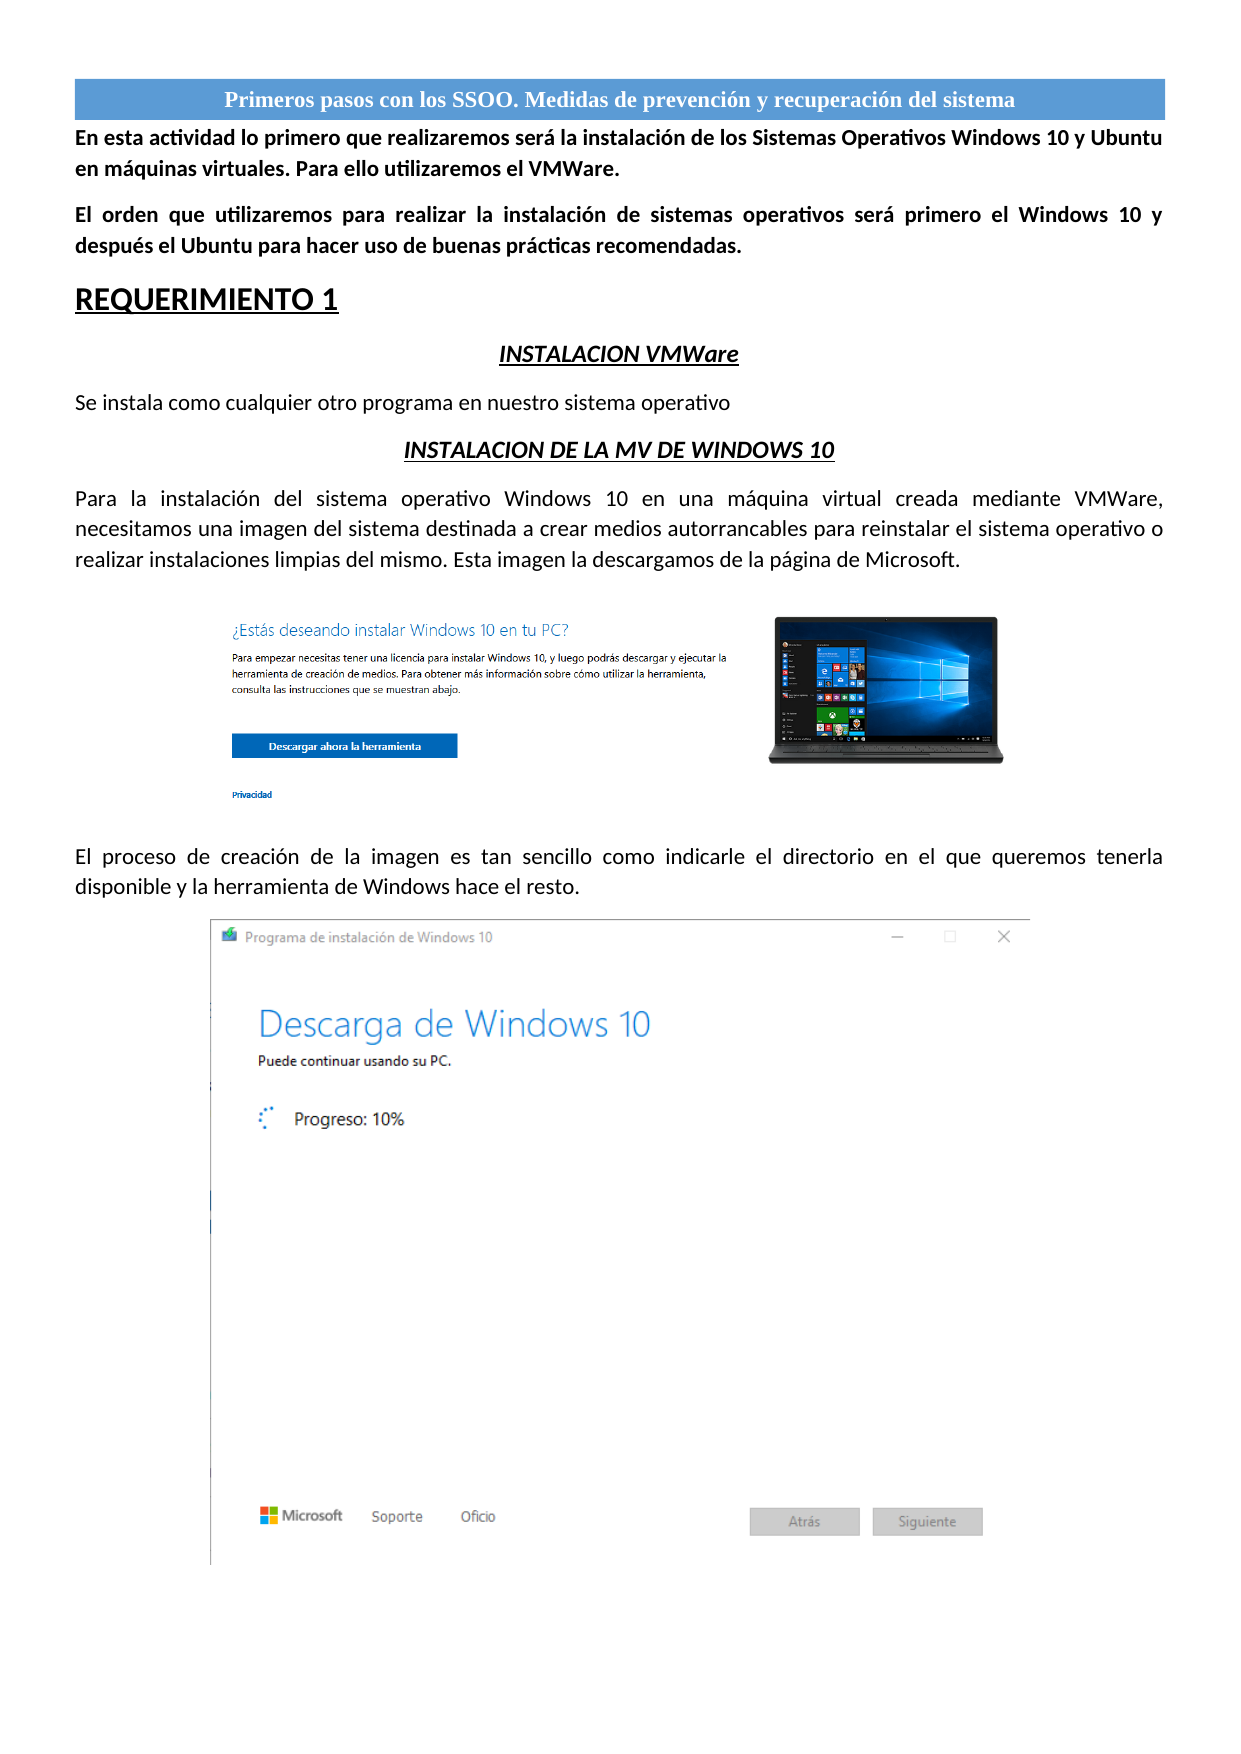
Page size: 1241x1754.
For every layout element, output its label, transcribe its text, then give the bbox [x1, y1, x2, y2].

text INSTALACION DE LA MV DE WINDOWS 10 [75, 435, 1165, 465]
text El orden que utilizaremos para realizar la instalación de sistemas operativos será primero el Windows 10 y después el Ubuntu para hacer uso de buenas prácticas recomendadas. [75, 201, 1165, 259]
picture [210, 919, 1031, 1565]
text En esta actividad lo primero que realizaremos será la instalación de los Sistemas Operativos Windows 10 y Ubuntu en máquinas virtuales. Para ello utilizaremos el VMWare. [75, 102, 1165, 182]
text El proceso de creación de la imagen es tan sencillo como indicarle el directorio en el que queremos tenerla disponible y la herramienta de Windows hace el resto. [75, 842, 1165, 900]
text Se instala como cualquier otro programa en nuestro sistema operativo [75, 388, 1165, 416]
text REQUERIMIENTO 1 [75, 278, 1165, 318]
text INSTALACION VMWare [75, 338, 1165, 369]
text Para la instalación del sistema operativo Windows 10 en una máquina virtual creada mediante VMWare, necesitamos una imagen del sistema destinada a crear medios autorrancables para reinstalar el sistema operativo o realizar instalaciones limpias del mismo. Esta imagen la descargamos de la página de Microsoft. [75, 484, 1165, 573]
picture [177, 591, 1063, 824]
